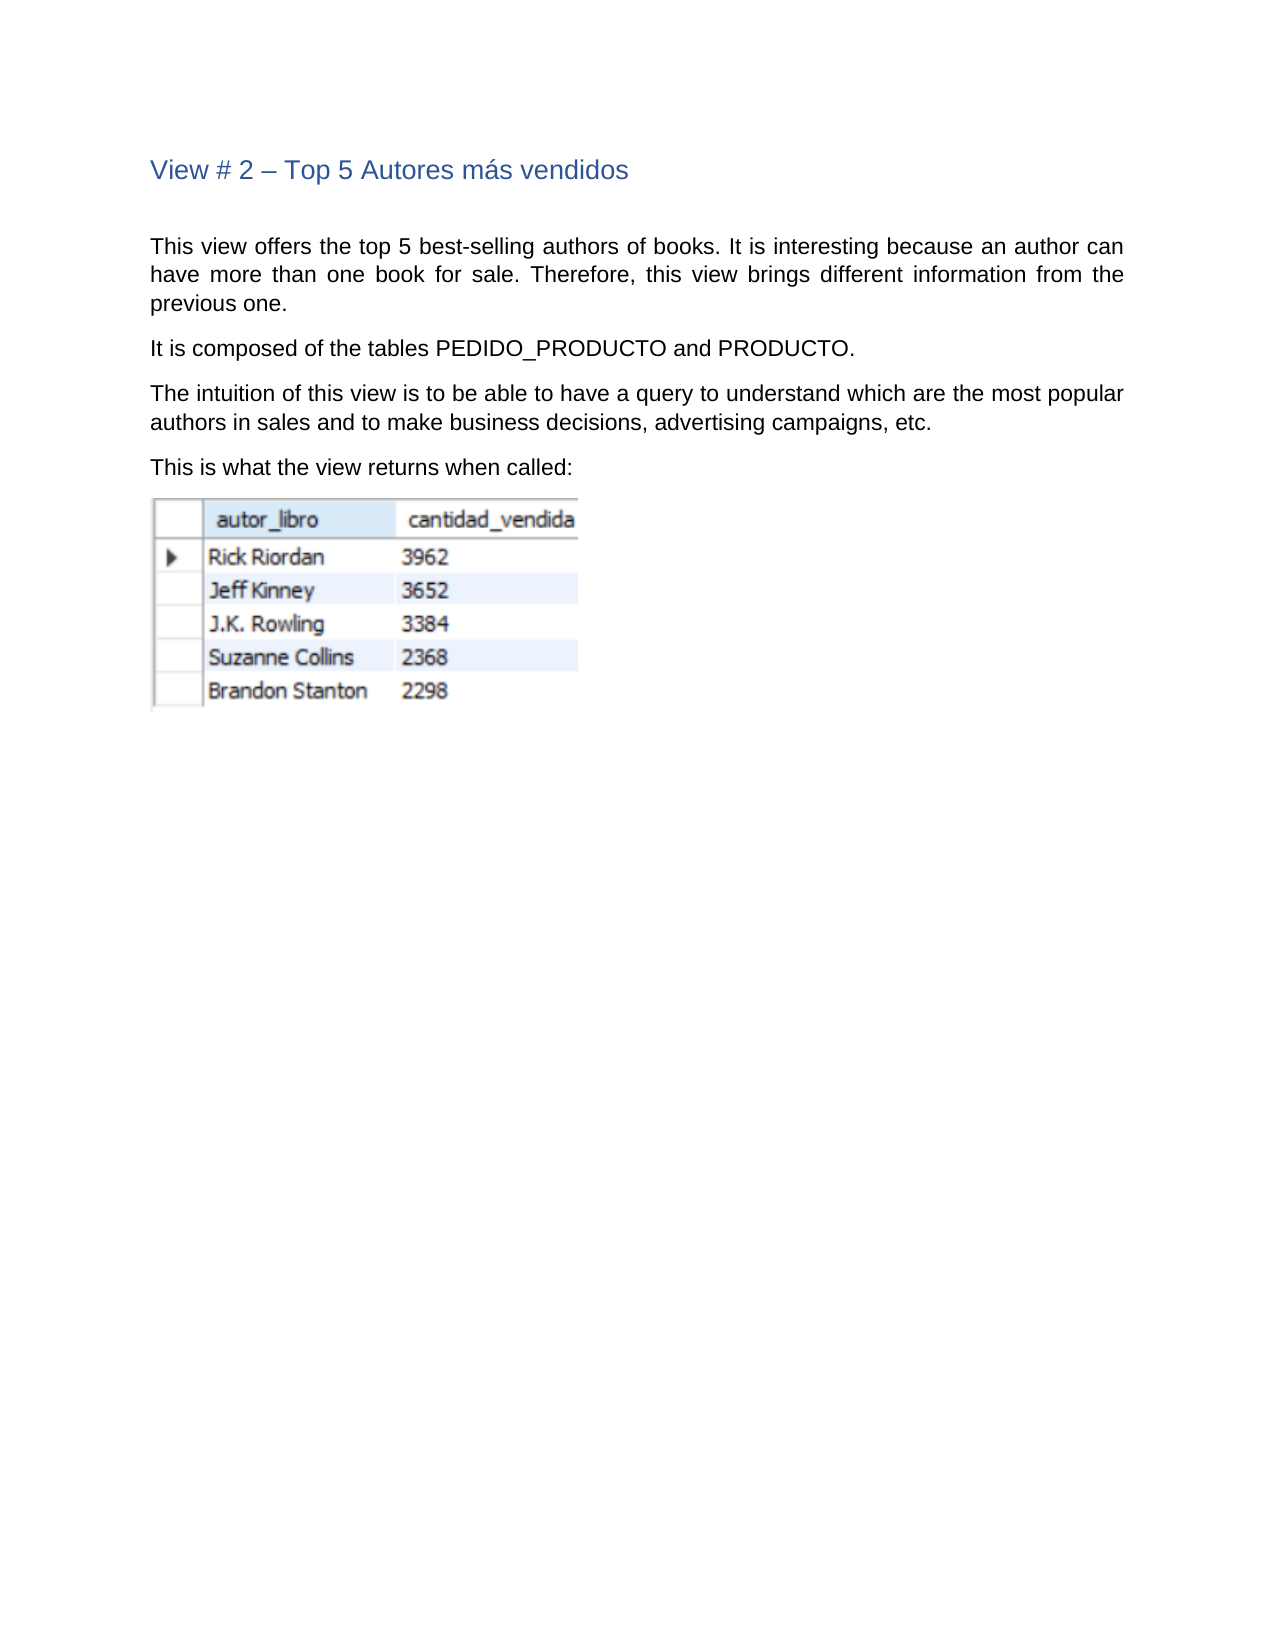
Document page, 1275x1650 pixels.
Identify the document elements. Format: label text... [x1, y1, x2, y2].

text This view offers the top 5 best-selling authors of books. It is interesting because an author can have more than one book for sale. Therefore, this view brings different information from the previous one. [150, 233, 1125, 316]
picture [150, 498, 579, 712]
text It is composed of the tables PEDIDO_PRODUCTO and PRODUCTO. [150, 335, 1125, 361]
subtitle View # 2 – Top 5 Autores más vendidos [150, 154, 1125, 185]
text The intuition of this view is to be able to have a query to understand which are the most popular authors in sales and to make business decisions, advertising campaigns, etc. [150, 380, 1125, 435]
text This is what the view returns when called: [150, 454, 1125, 480]
